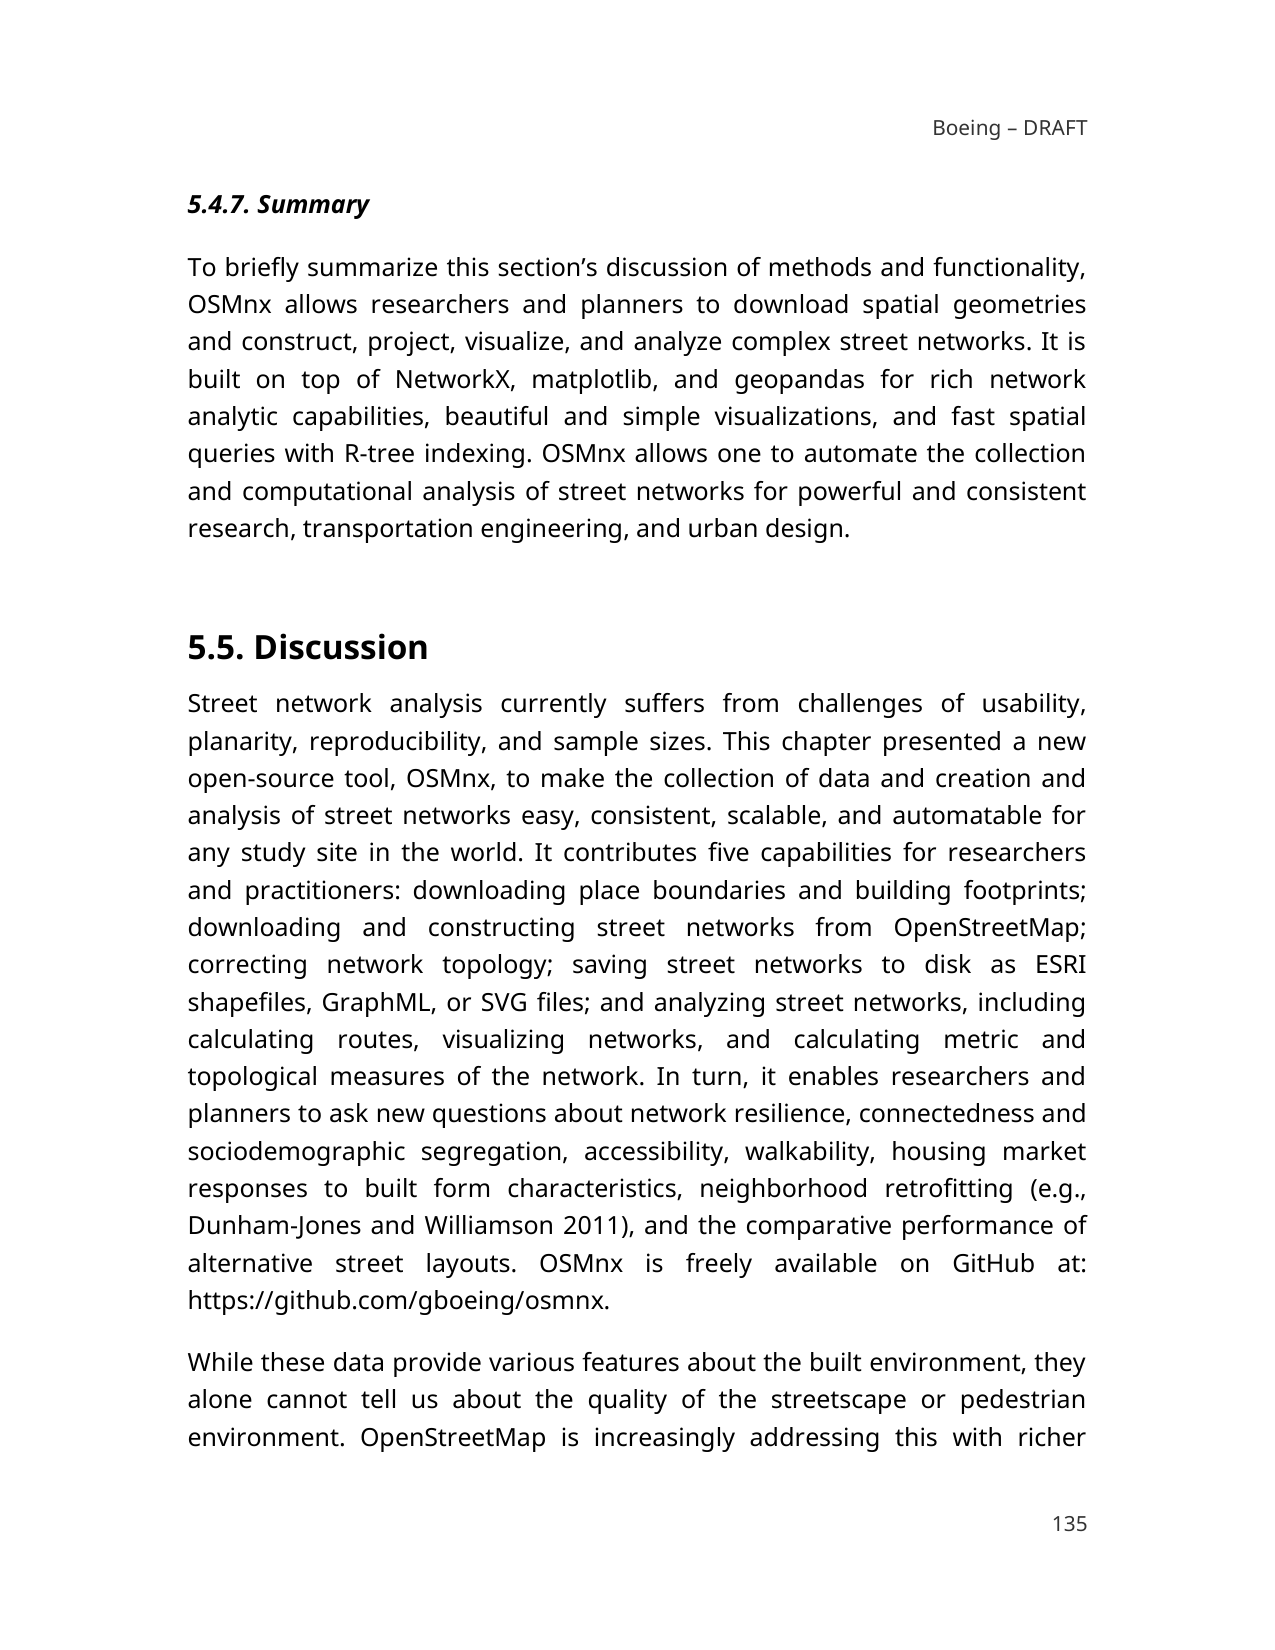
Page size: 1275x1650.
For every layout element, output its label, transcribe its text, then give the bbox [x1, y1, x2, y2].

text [187, 1345, 1087, 1454]
subtitle Summary [187, 187, 1087, 221]
text Street network analysis currently suffers from challenges of usability, planarity, reproducibility, and sample sizes. This chapter presented a new open-source tool, OSMnx, to make the collection of data and creation and analysis of street networks easy, consistent, scalable, and automatable for any study site in the world. It contributes five capabilities for researchers and practitioners: downloading place boundaries and building footprints; downloading and constructing street networks from OpenStreetMap; correcting network topology; saving street networks to disk as ESRI shapefiles, GraphML, or SVG files; and analyzing street networks, including calculating routes, visualizing networks, and calculating metric and topological measures of the network. In turn, it enables researchers and planners to ask new questions about network resilience, connectedness and sociodemographic segregation, accessibility, walkability, housing market responses to built form characteristics, neighborhood retrofitting (e.g., Dunham-Jones and Williamson 2011), and the comparative performance of alternative street layouts. OSMnx is freely available on GitHub at: https://github.com/gboeing/osmnx. [187, 686, 1087, 1317]
text To briefly summarize this section’s discussion of methods and functionality, OSMnx allows researchers and planners to download spatial geometries and construct, project, visualize, and analyze complex street networks. It is built on top of NetworkX, matplotlib, and geopandas for rich network analytic capabilities, beautiful and simple visualizations, and fast spatial queries with R-tree indexing. OSMnx allows one to automate the collection and computational analysis of street networks for powerful and consistent research, transportation engineering, and urban design. [187, 250, 1087, 545]
subtitle Discussion [187, 623, 1087, 669]
